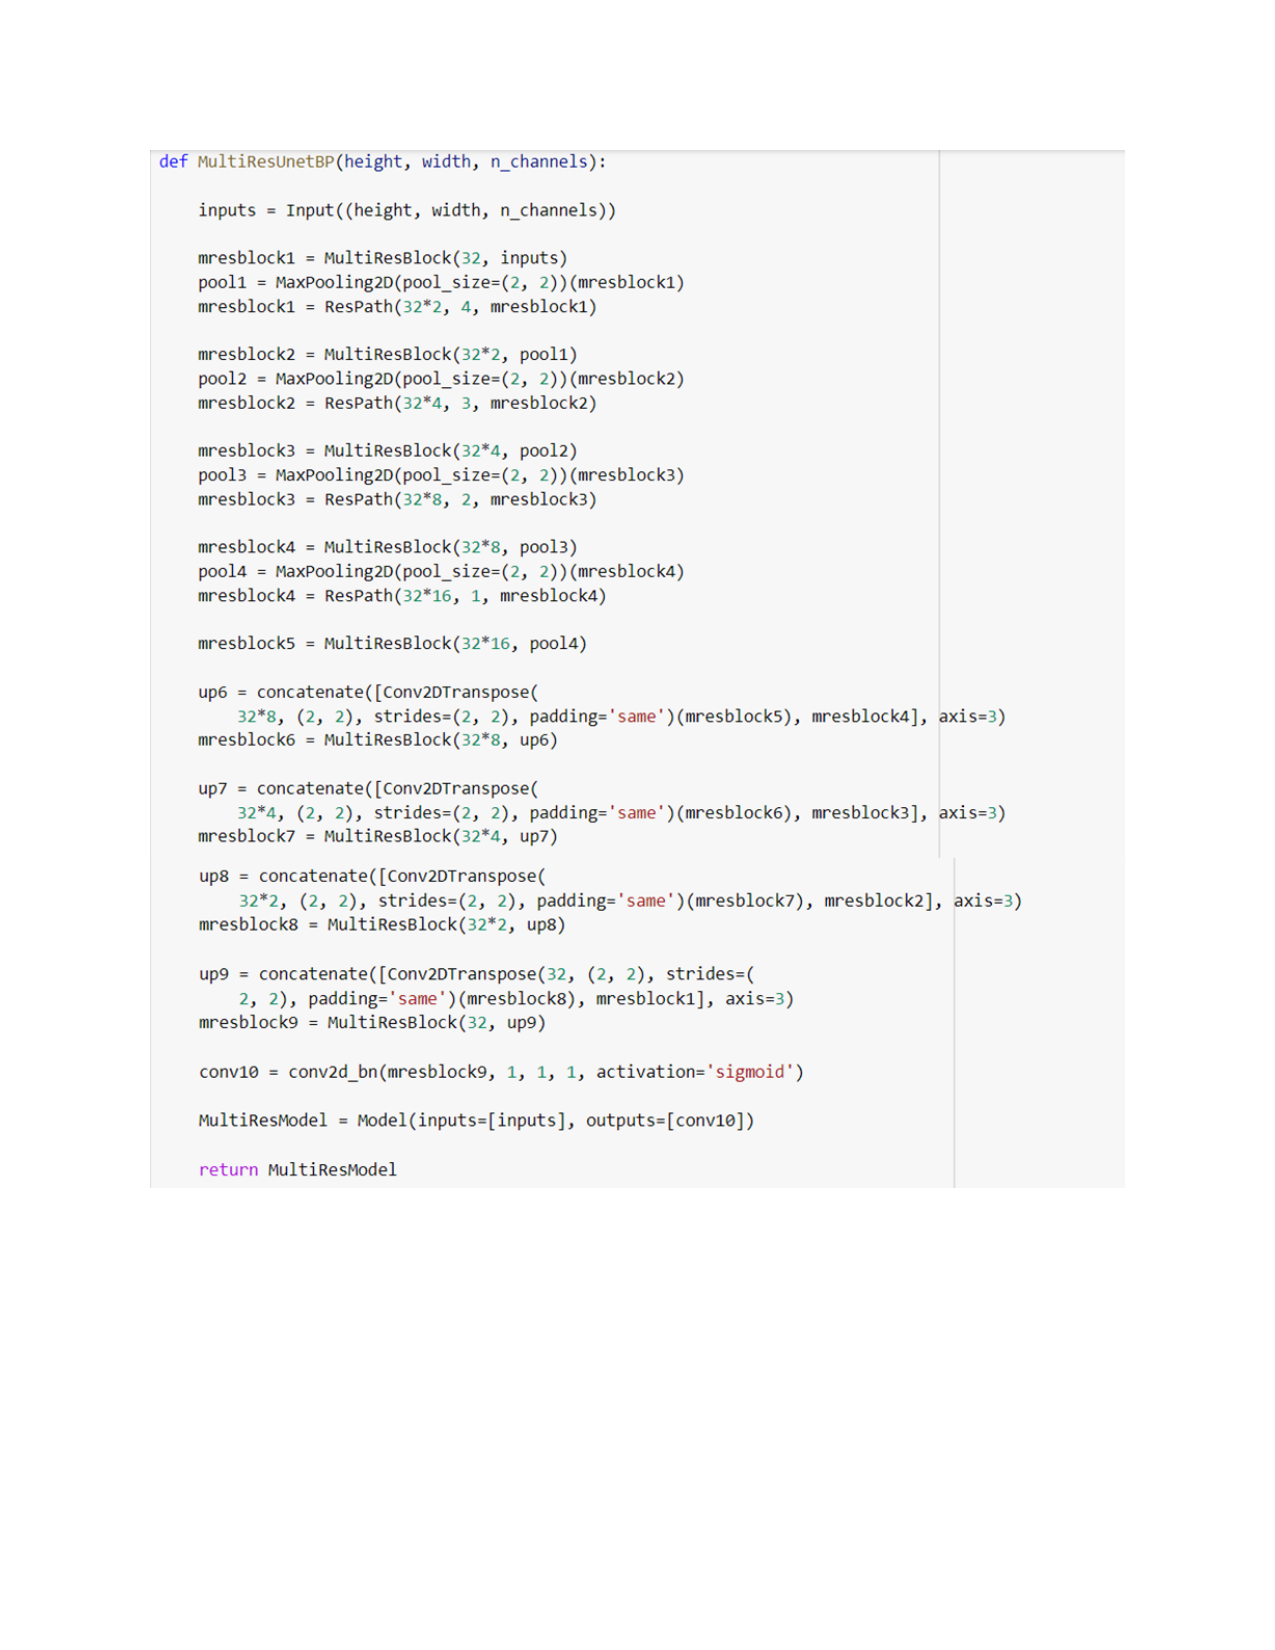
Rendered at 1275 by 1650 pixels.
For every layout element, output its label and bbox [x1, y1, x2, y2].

picture [150, 150, 1125, 1188]
